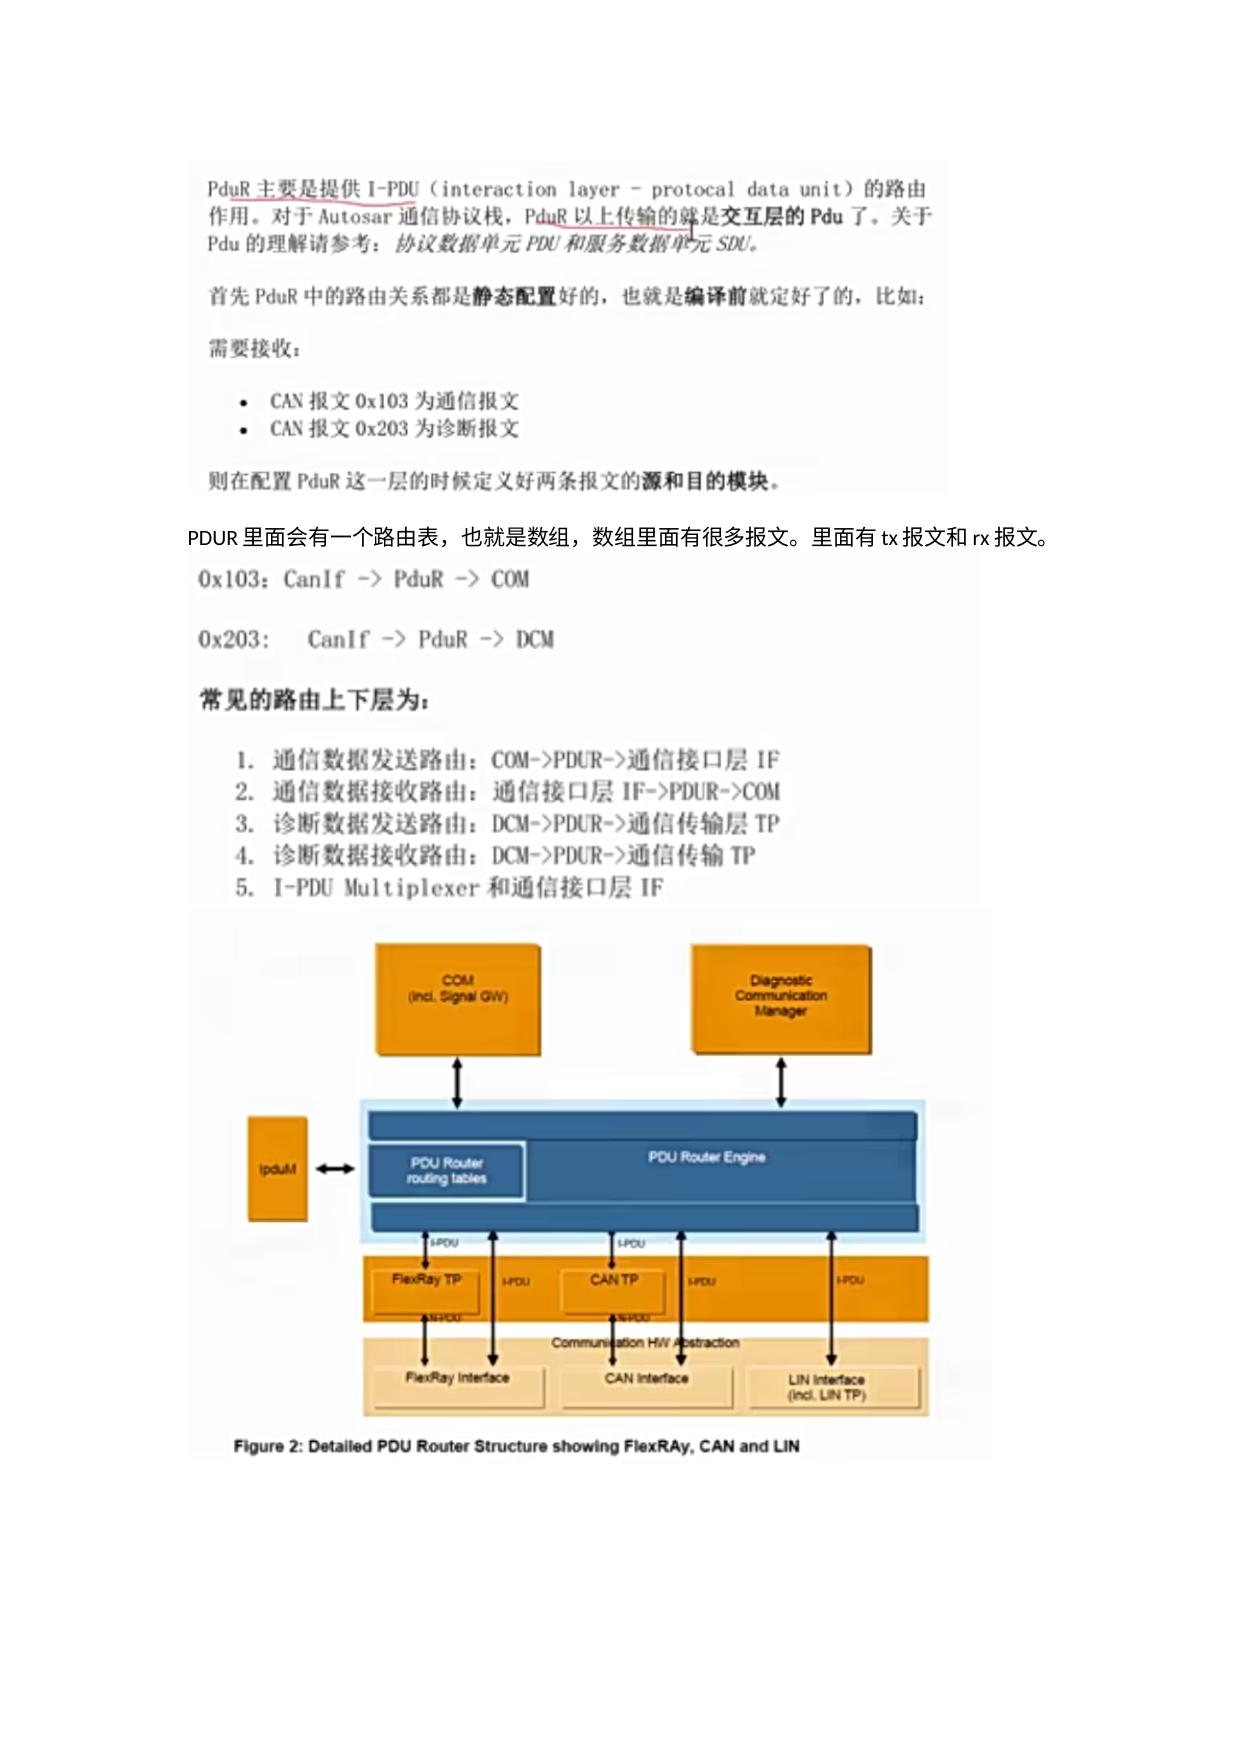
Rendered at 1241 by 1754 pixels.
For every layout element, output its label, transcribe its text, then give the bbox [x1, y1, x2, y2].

picture [187, 162, 947, 495]
picture [187, 909, 992, 1464]
text PDUR里面会有一个路由表，也就是数组，数组里面有很多报文。里面有tx报文和rx报文。 [187, 519, 1053, 552]
picture [187, 552, 980, 904]
